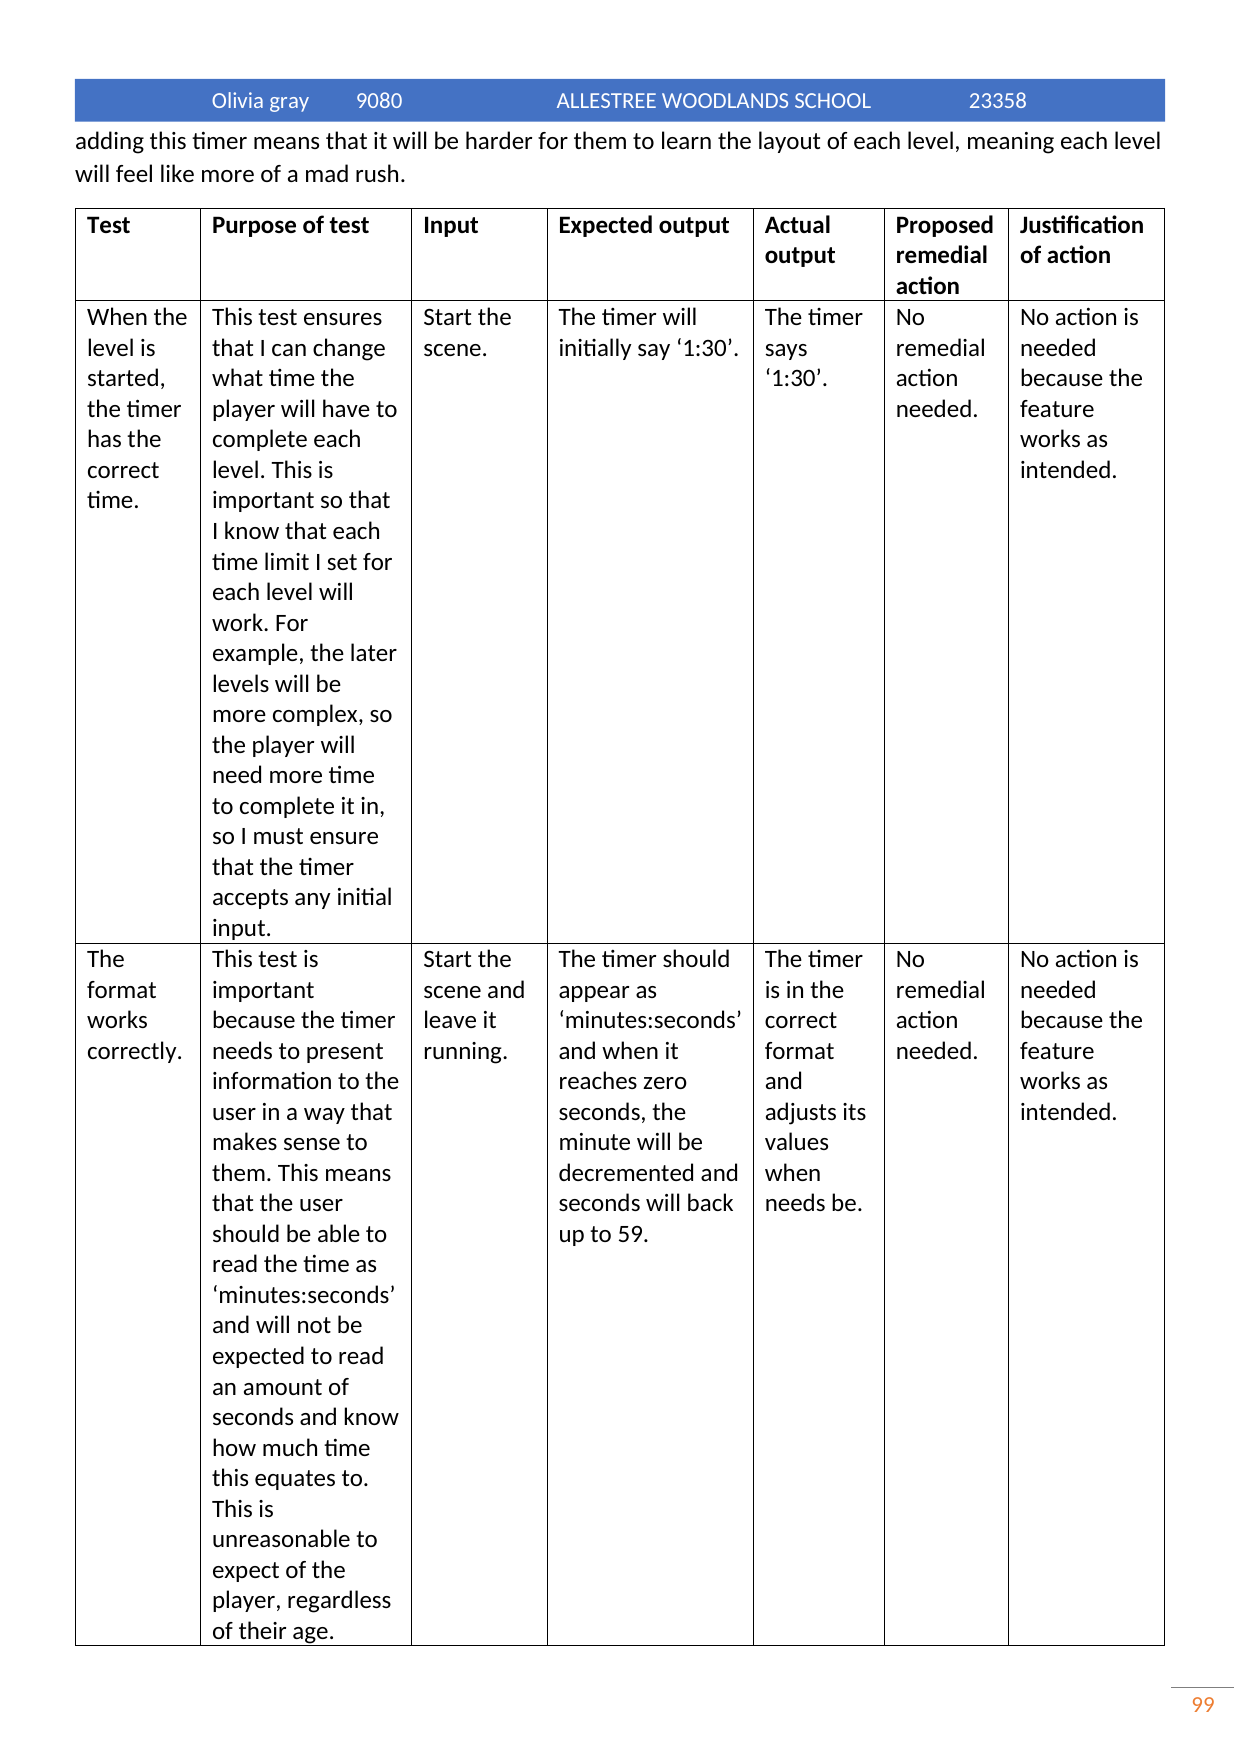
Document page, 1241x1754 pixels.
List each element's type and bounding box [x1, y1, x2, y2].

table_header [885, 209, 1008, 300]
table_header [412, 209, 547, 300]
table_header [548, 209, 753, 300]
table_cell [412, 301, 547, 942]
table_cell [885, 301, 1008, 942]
text [75, 122, 1165, 189]
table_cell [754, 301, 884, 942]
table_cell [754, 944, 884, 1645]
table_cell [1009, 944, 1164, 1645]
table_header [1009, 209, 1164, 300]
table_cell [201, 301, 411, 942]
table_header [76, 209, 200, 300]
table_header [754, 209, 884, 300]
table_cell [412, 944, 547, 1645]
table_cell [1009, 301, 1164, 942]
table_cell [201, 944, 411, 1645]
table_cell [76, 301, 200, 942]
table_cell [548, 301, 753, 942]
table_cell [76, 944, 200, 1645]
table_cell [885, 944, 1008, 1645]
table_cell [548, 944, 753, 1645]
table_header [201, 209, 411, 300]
